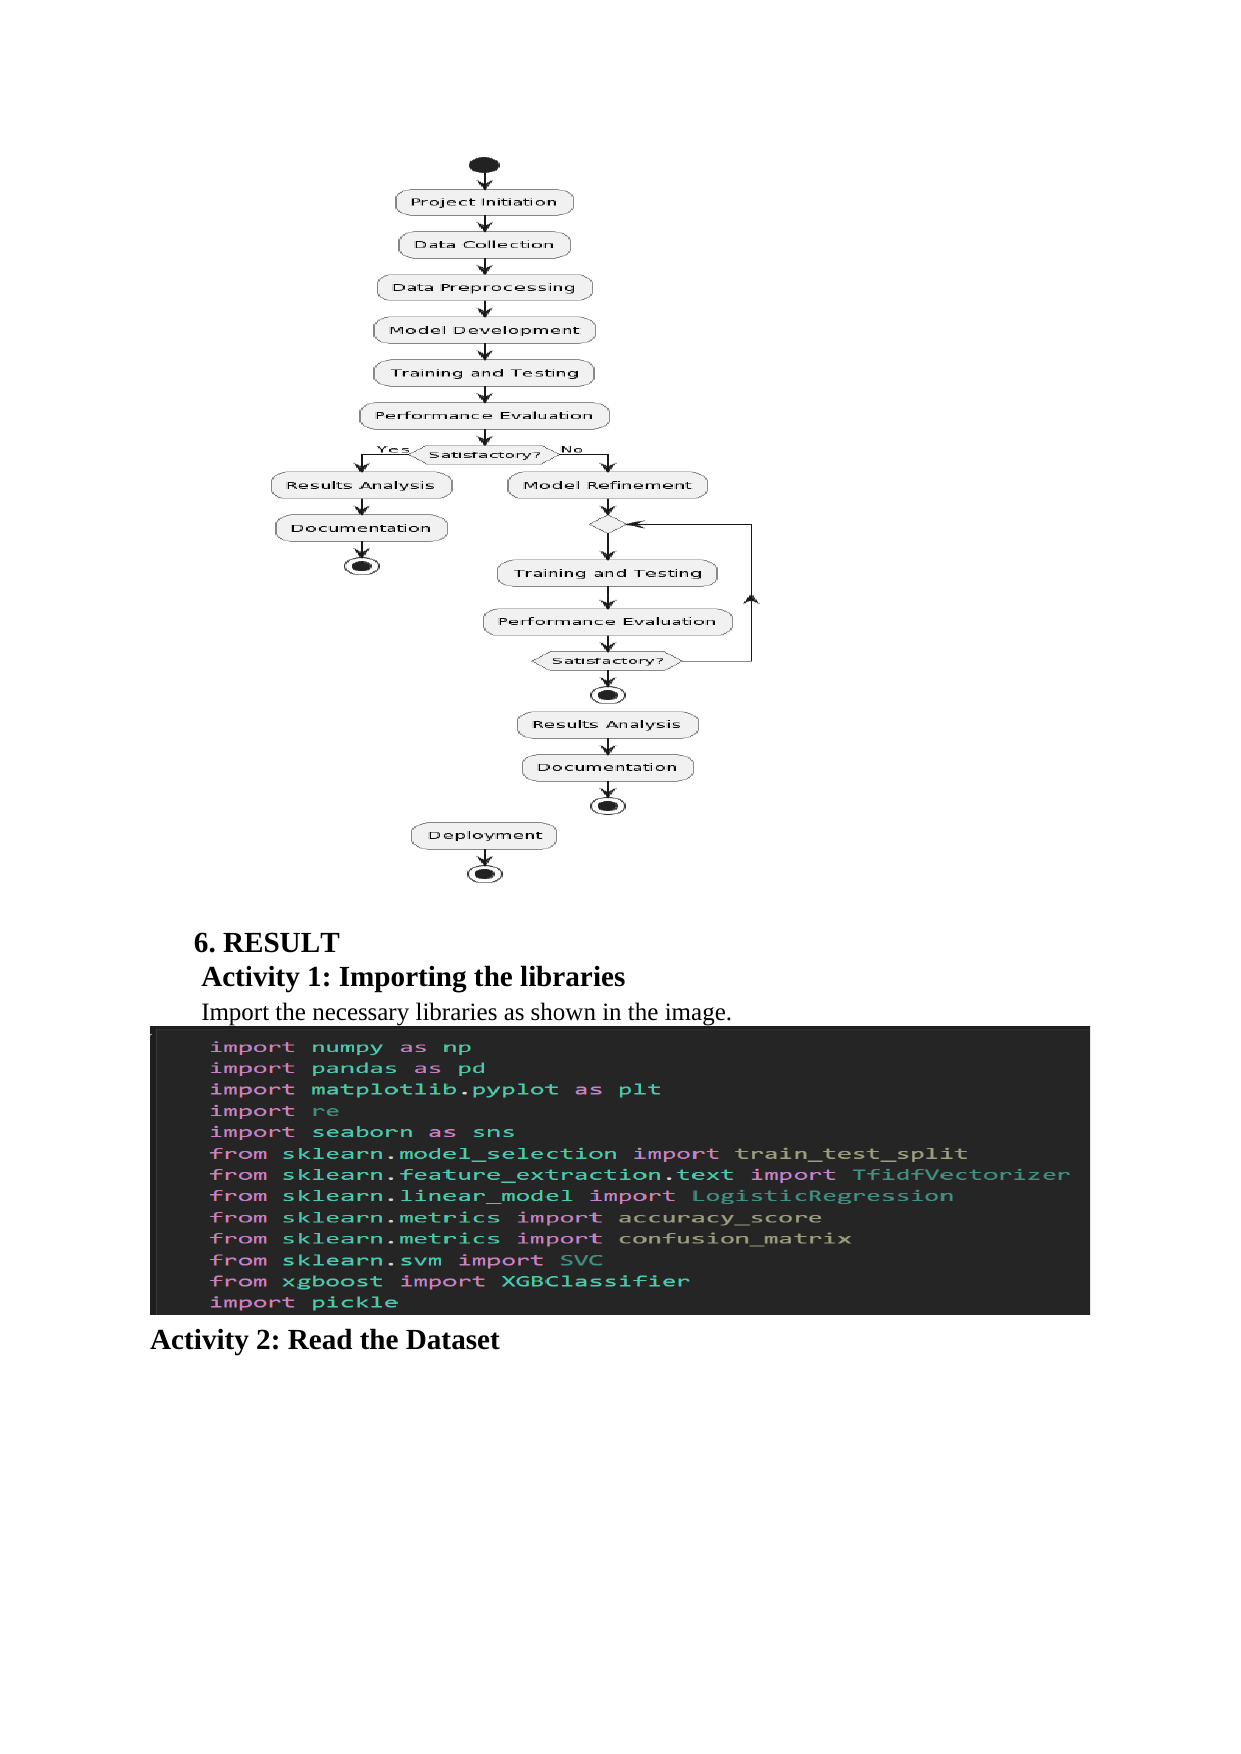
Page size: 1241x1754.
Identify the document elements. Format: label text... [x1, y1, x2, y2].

text Import the necessary libraries as shown in the image. [150, 993, 993, 1026]
picture [254, 150, 789, 890]
text 6. RESULT [150, 926, 1090, 959]
text Activity 2: Read the Dataset [150, 1321, 1090, 1357]
picture [150, 1026, 1091, 1315]
text Activity 1: Importing the libraries [150, 959, 1090, 993]
